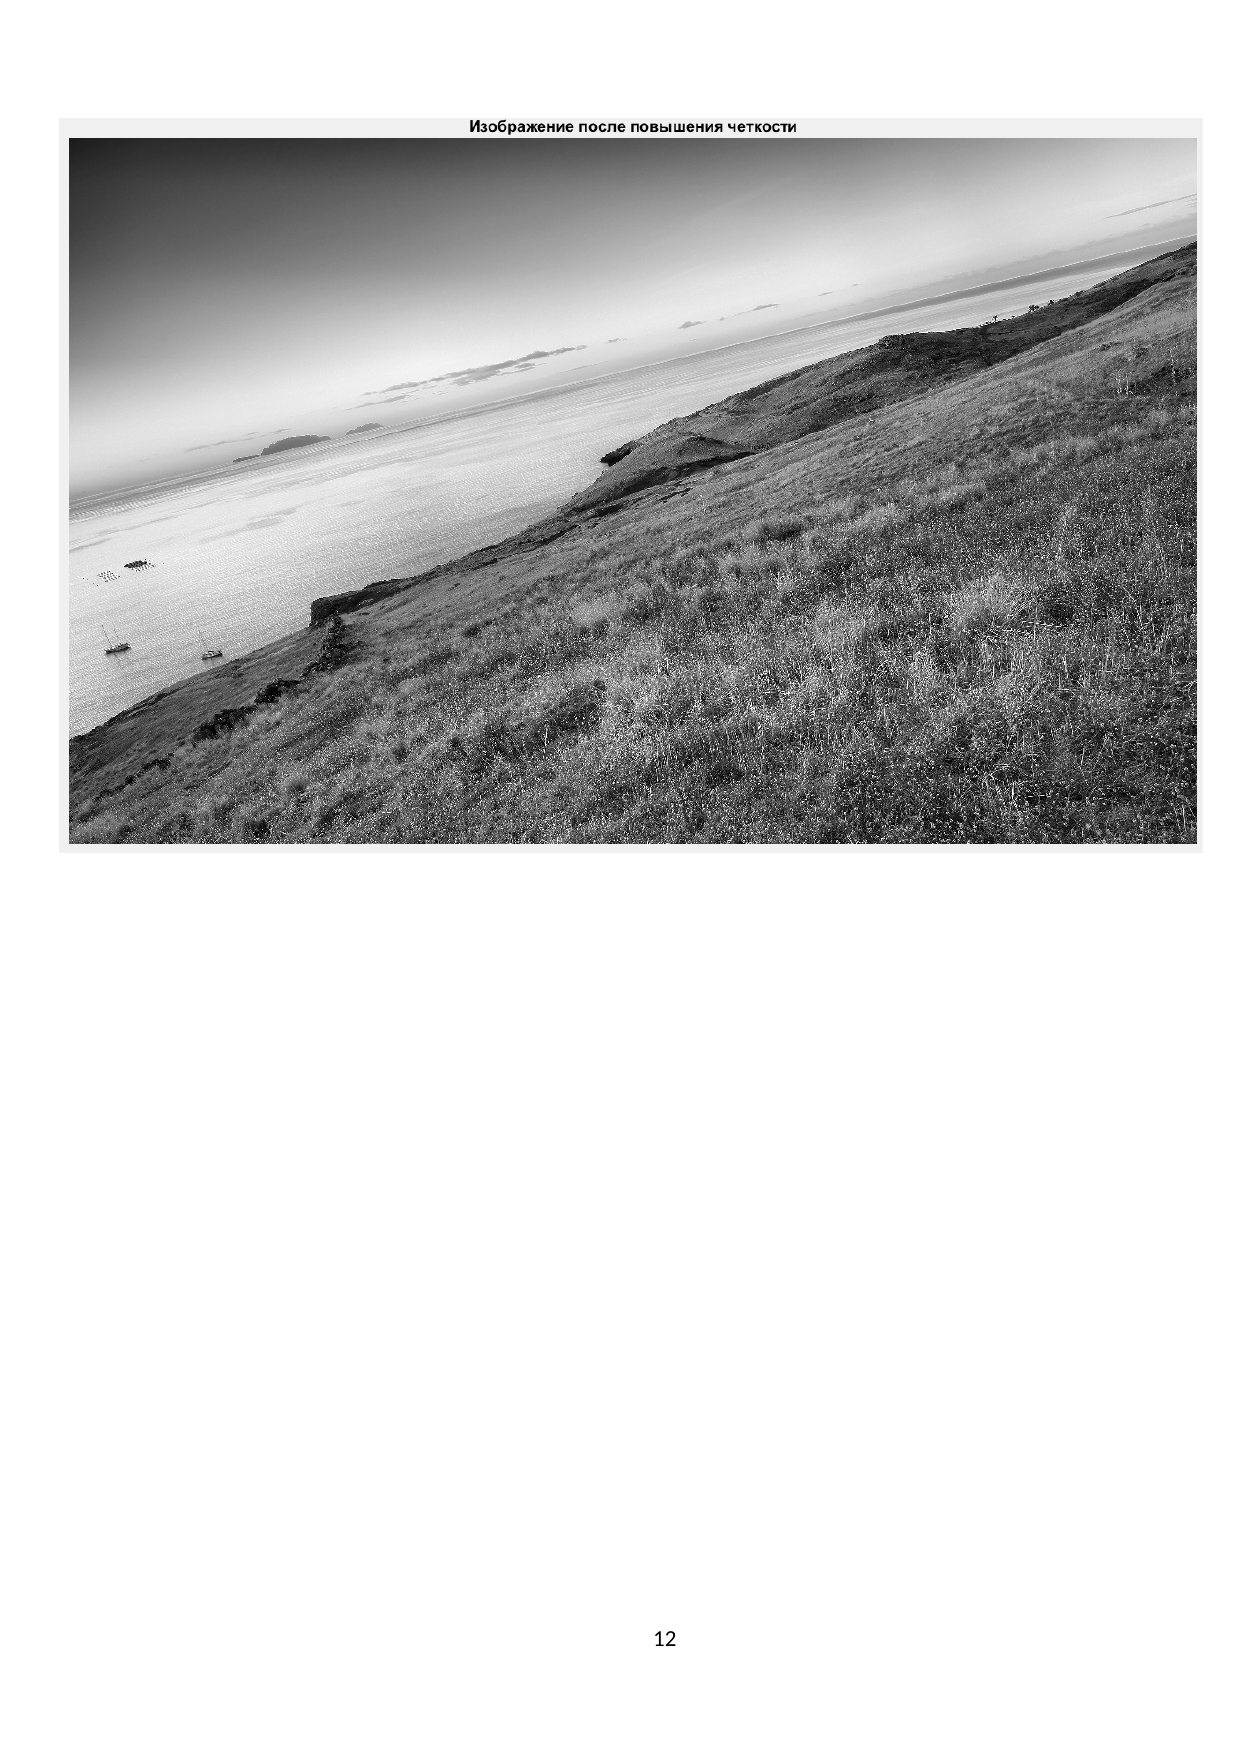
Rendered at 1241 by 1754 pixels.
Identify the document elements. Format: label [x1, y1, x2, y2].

picture [59, 118, 1203, 853]
